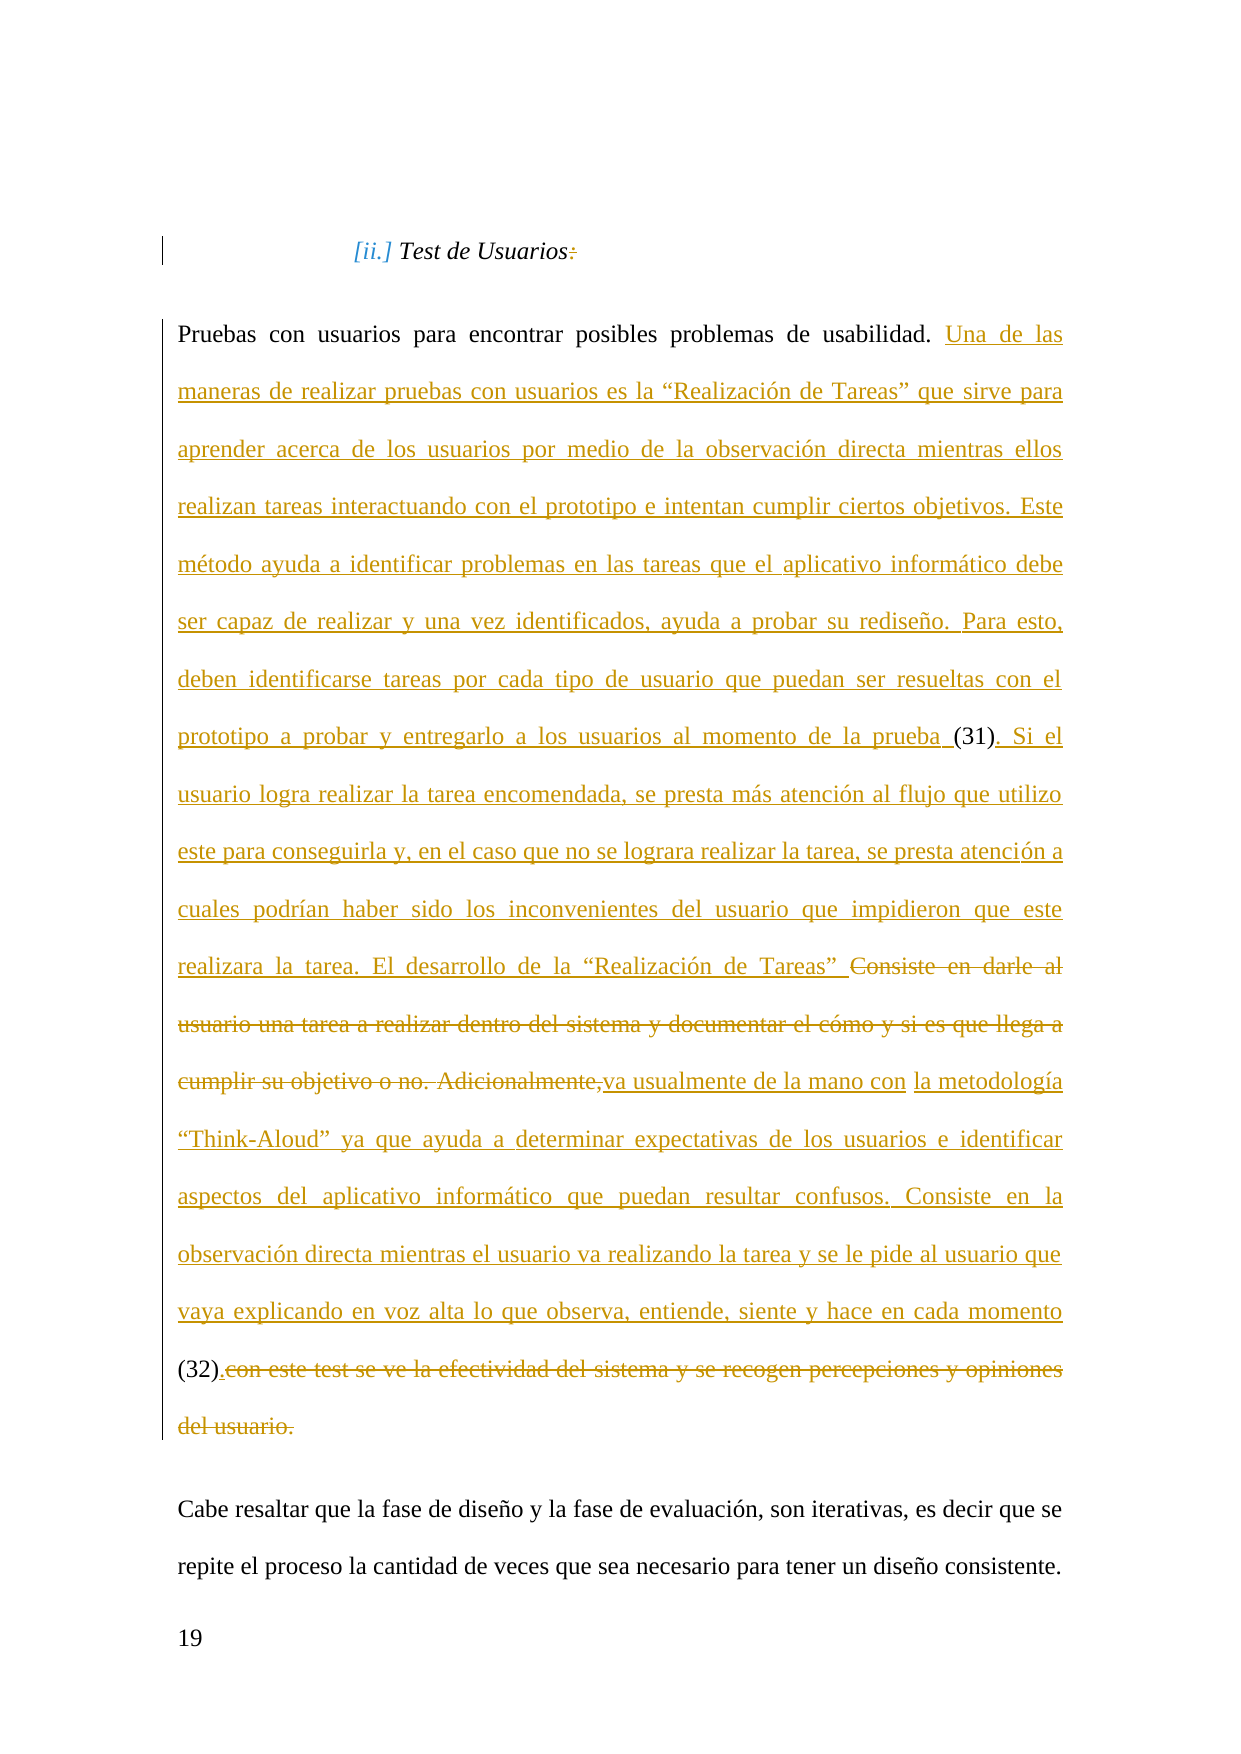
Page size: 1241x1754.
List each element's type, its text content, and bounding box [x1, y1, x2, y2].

text Pruebas con usuarios para encontrar posibles problemas de usabilidad. (31) (32) [177, 920, 1063, 1024]
text Pruebas con usuarios para encontrar posibles problemas de usabilidad. (31) (32) [177, 460, 1063, 516]
text Pruebas con usuarios para encontrar posibles problemas de usabilidad. (31) (32) [177, 805, 1063, 861]
text Pruebas con usuarios para encontrar posibles problemas de usabilidad. (31) (32) [177, 517, 1063, 804]
text Pruebas con usuarios para encontrar posibles problemas de usabilidad. (31) (32) [177, 862, 1063, 919]
text Pruebas con usuarios para encontrar posibles problemas de usabilidad. (31) (32) [177, 1322, 1063, 1440]
text Pruebas con usuarios para encontrar posibles problemas de usabilidad. (31) (32) [177, 1150, 1063, 1206]
text Pruebas con usuarios para encontrar posibles problemas de usabilidad. (31) (32) [177, 402, 1063, 459]
text Cabe resaltar que la fase de diseño y la fase de evaluación, son iterativas, es decir que se repite el proceso la cantidad de veces que sea necesario para tener un diseño consistente. [177, 1494, 1063, 1580]
text Pruebas con usuarios para encontrar posibles problemas de usabilidad. (31) (32) [177, 319, 1063, 401]
text Pruebas con usuarios para encontrar posibles problemas de usabilidad. (31) (32) [177, 1207, 1063, 1321]
text Pruebas con usuarios para encontrar posibles problemas de usabilidad. (31) (32) [177, 1025, 1063, 1149]
subtitle Test de Usuarios [399, 236, 1063, 265]
